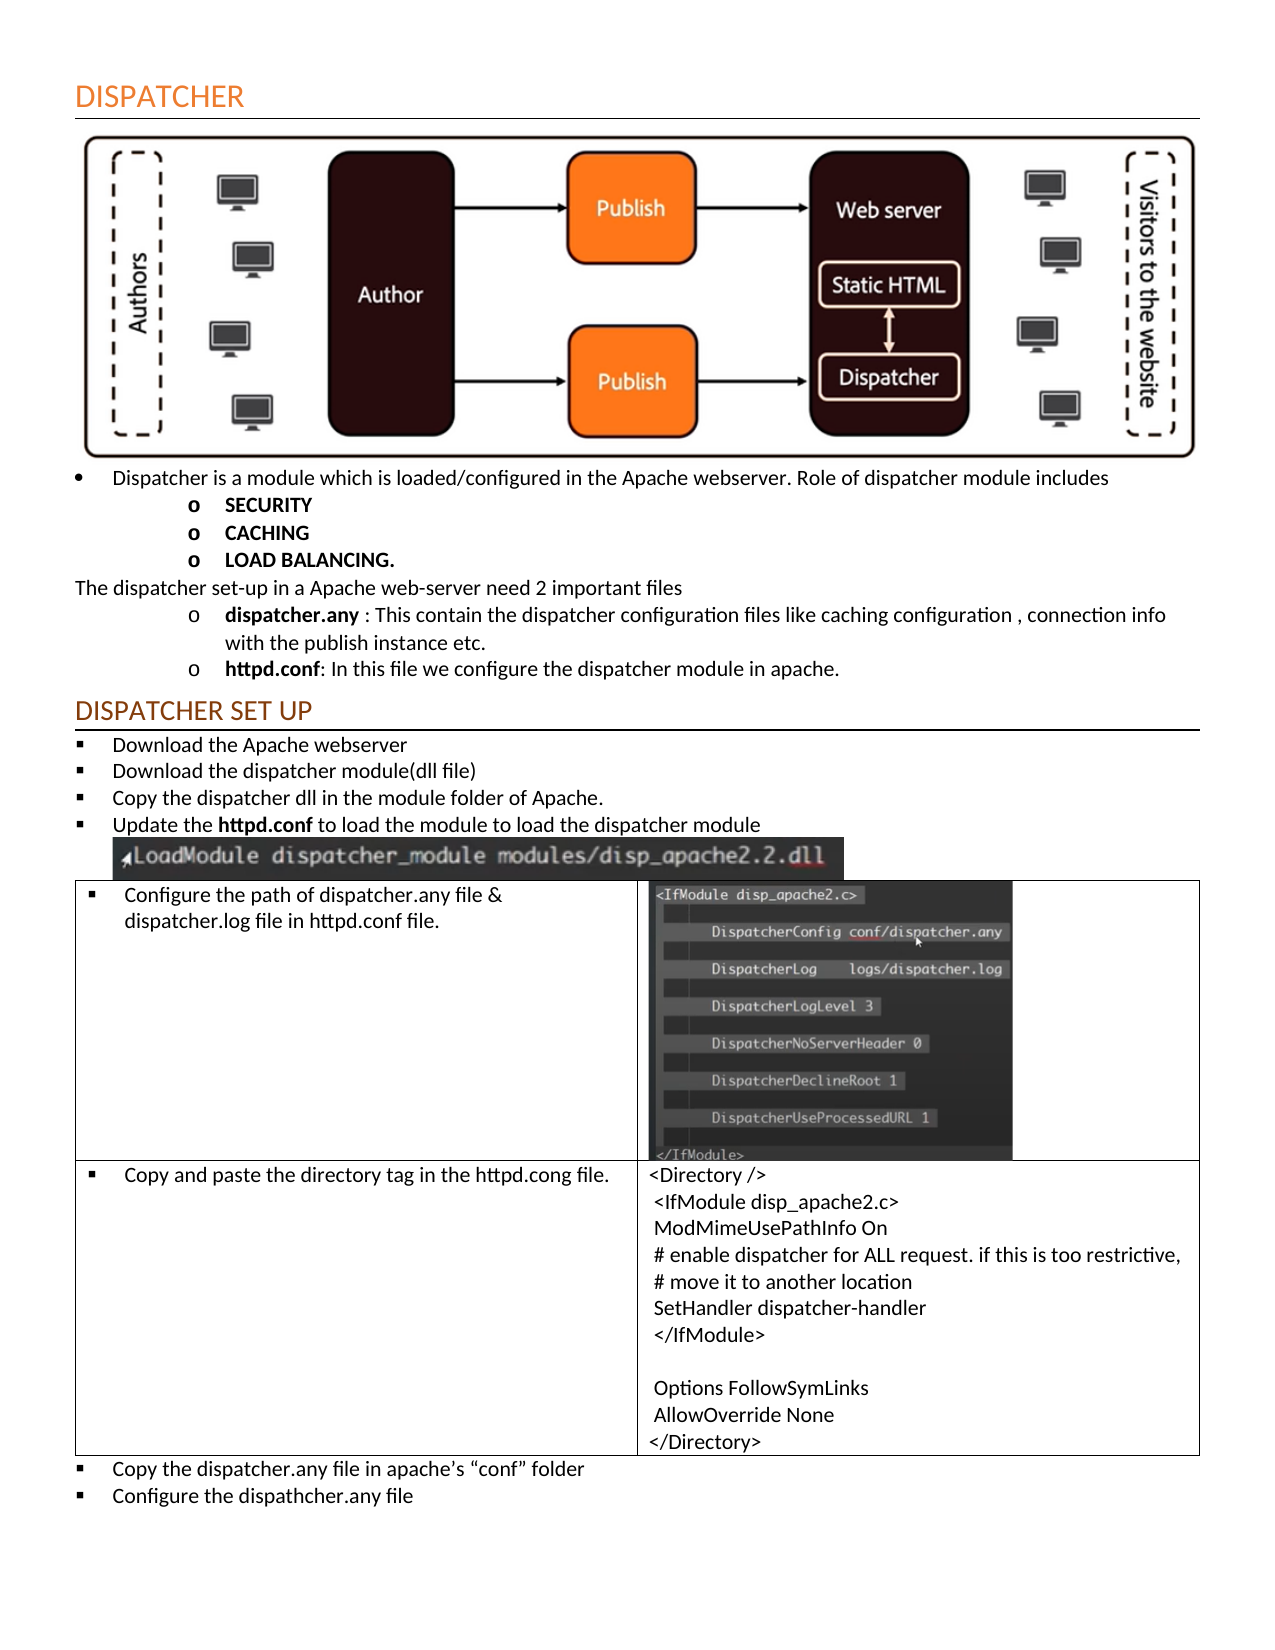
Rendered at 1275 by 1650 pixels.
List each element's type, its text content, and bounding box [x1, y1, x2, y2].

subtitle DISPATCHER SET UP [75, 692, 1200, 729]
table_header [1013, 881, 1199, 1160]
list Update the httpd.conf to load the module to load the dispatcher module [75, 811, 1200, 838]
list Download the Apache webserver [75, 731, 1200, 758]
table_header Configure the path of dispatcher.any file & dispatcher.log file in httpd.conf file. [76, 881, 637, 1160]
list Download the dispatcher module(dll file) [75, 758, 1200, 784]
table_header [638, 881, 648, 1160]
subtitle DISPATCHER [75, 75, 1200, 118]
table_cell <Directory /> <IfModule disp_apache2.c> ModMimeUsePathInfo On # enable dispatcher for ALL request. if this is too restrictive, # move it to another location SetHandler dispatcher-handler </IfModule> Options FollowSymLinks AllowOverride None </Directory> [638, 1161, 1199, 1454]
list Configure the dispathcher.any file [75, 1482, 1200, 1509]
list httpd.conf: In this file we configure the dispatcher module in apache. [187, 656, 1200, 683]
text The dispatcher set-up in a Apache web-server need 2 important files [75, 574, 1200, 601]
list Copy the dispatcher.any file in apache’s “conf” folder [75, 1456, 1200, 1482]
list Dispatcher is a module which is loaded/configured in the Apache webserver. Role of dispatcher module includes [75, 465, 1200, 491]
list dispatcher.any : This contain the dispatcher configuration files like caching configuration , connection info with the publish instance etc. [187, 601, 1200, 656]
picture [75, 119, 1200, 465]
table_cell Copy and paste the directory tag in the httpd.cong file. [76, 1161, 637, 1454]
list CACHING [187, 519, 1200, 547]
picture [112, 837, 844, 880]
picture [648, 881, 1013, 1161]
list SECURITY [187, 491, 1200, 519]
list Copy the dispatcher dll in the module folder of Apache. [75, 784, 1200, 811]
list LOAD BALANCING. [187, 547, 1200, 574]
